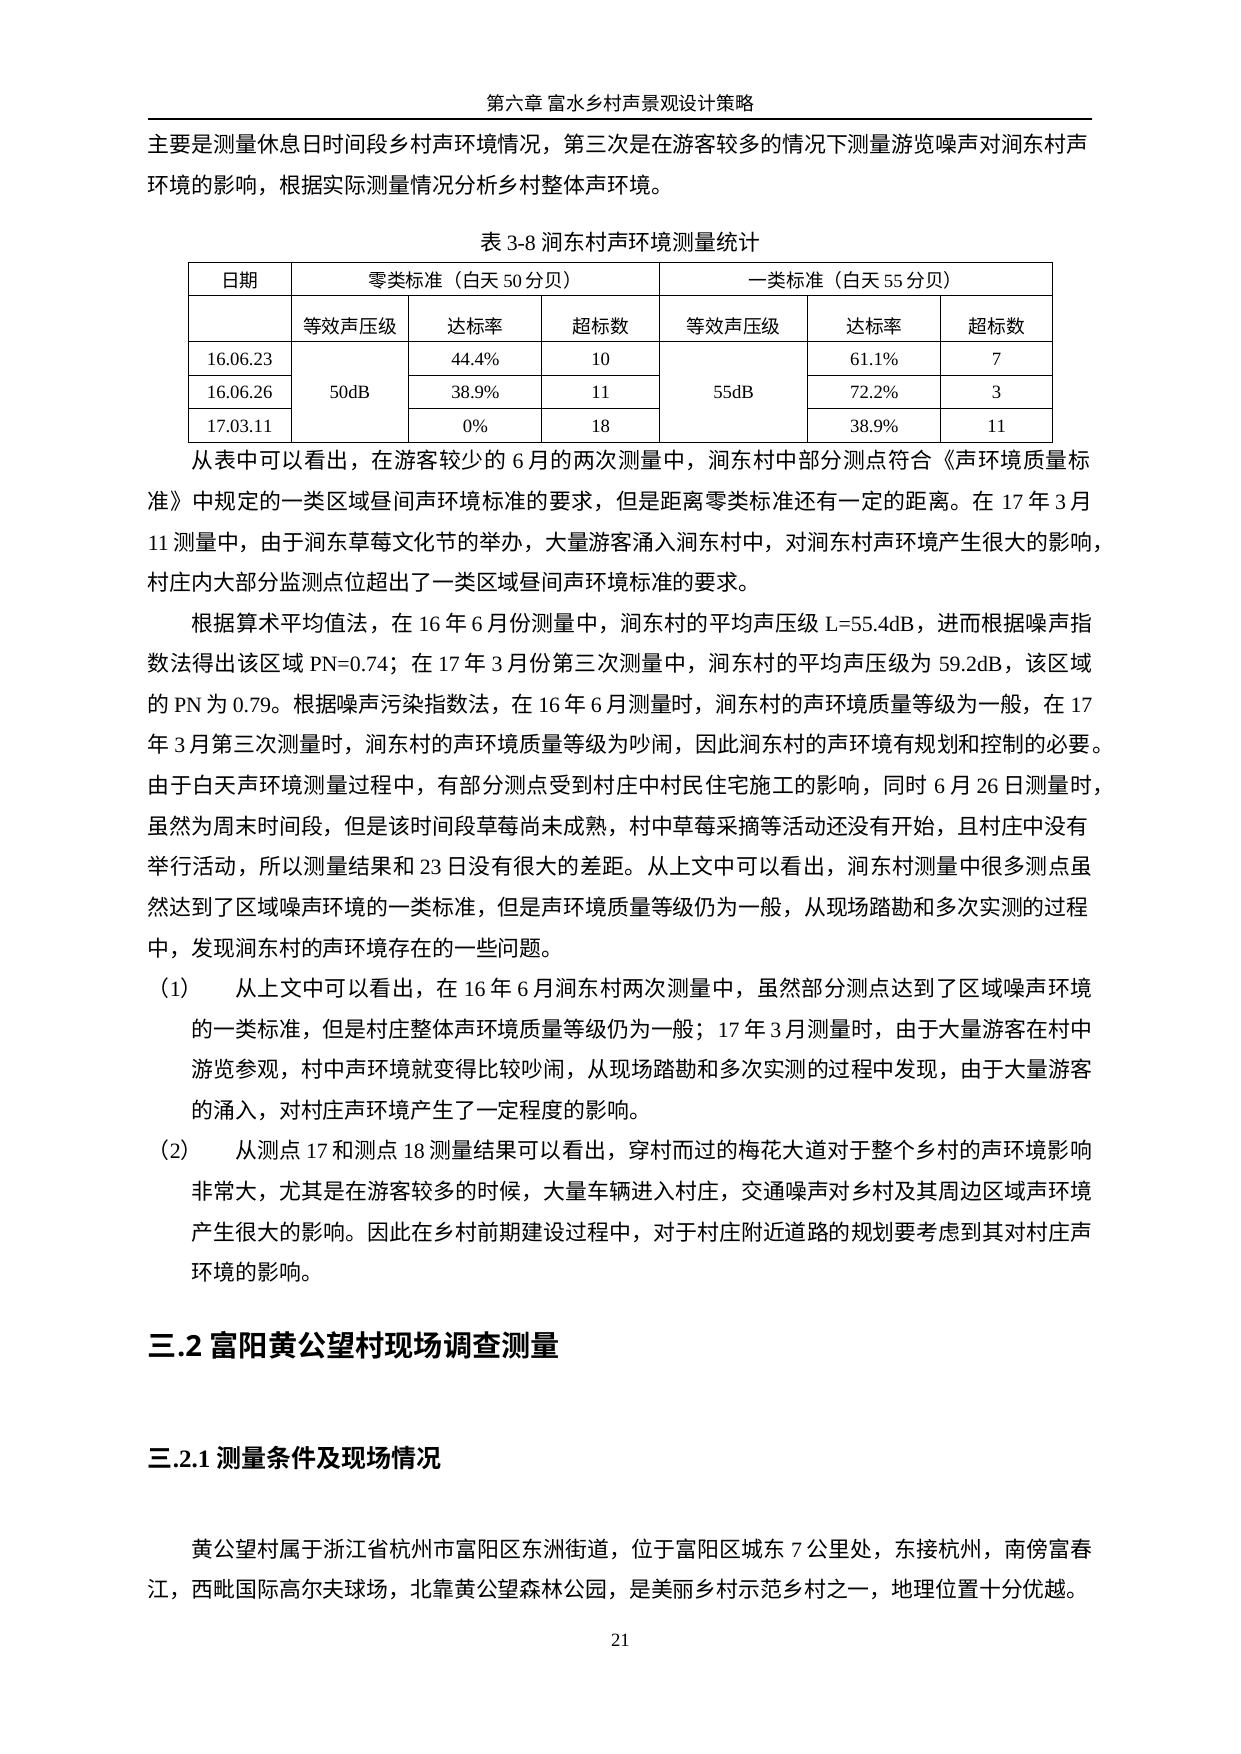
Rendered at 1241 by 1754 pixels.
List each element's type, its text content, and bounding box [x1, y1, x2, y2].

table_header 一类标准（白天55分贝） [660, 263, 1052, 295]
table_cell 16.06.26 [189, 376, 291, 408]
table_header 日期 [189, 263, 291, 295]
table_cell 达标率 [808, 296, 940, 341]
table_cell 等效声压级 [292, 296, 408, 341]
table_cell 等效声压级 [660, 296, 807, 341]
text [148, 127, 1092, 200]
list 从上文中可以看出，在16年6月涧东村两次测量中，虽然部分测点达到了区域噪声环境的一类标准，但是村庄整体声环境质量等级仍为一般；17年3月测量时，由于大量游客在村中游览参观，村中声环境就变得比较吵闹，从现场踏勘和多次实测的过程中发现，由于大量游客的涌入，对村庄声环境产生了一定程度的影响。 [148, 971, 1092, 1125]
table_cell 超标数 [542, 296, 659, 341]
table_cell 55dB [660, 342, 807, 442]
table_cell [189, 296, 291, 341]
text 测量条件及现场情况 [148, 1424, 1092, 1489]
list 从测点17和测点18测量结果可以看出，穿村而过的梅花大道对于整个乡村的声环境影响非常大，尤其是在游客较多的时候，大量车辆进入村庄，交通噪声对乡村及其周边区域声环境产生很大的影响。因此在乡村前期建设过程中，对于村庄附近道路的规划要考虑到其对村庄声环境的影响。 [148, 1133, 1092, 1287]
table_cell 44.4% [409, 342, 541, 375]
table_cell 超标数 [941, 296, 1052, 341]
table_cell 38.9% [808, 409, 940, 442]
table_cell 3 [941, 376, 1052, 408]
text 富阳黄公望村现场调查测量 [148, 1311, 1092, 1376]
table_cell 38.9% [409, 376, 541, 408]
text 从表中可以看出，在游客较少的6月的两次测量中，涧东村中部分测点符合《声环境质量标准》中规定的一类区域昼间声环境标准的要求，但是距离零类标准还有一定的距离。在17年3月11测量中，由于涧东草莓文化节的举办，大量游客涌入涧东村中，对涧东村声环境产生很大的影响，村庄内大部分监测点位超出了一类区域昼间声环境标准的要求。 [148, 443, 1092, 597]
table_cell 16.06.23 [189, 342, 291, 375]
table_cell 72.2% [808, 376, 940, 408]
text 根据算术平均值法，在16年6月份测量中，涧东村的平均声压级L=55.4dB，进而根据噪声指数法得出该区域PN=0.74；在17年3月份第三次测量中，涧东村的平均声压级为59.2dB，该区域的PN为0.79。根据噪声污染指数法，在16年6月测量时，涧东村的声环境质量等级为一般，在17年3月第三次测量时，涧东村的声环境质量等级为吵闹，因此涧东村的声环境有规划和控制的必要。由于白天声环境测量过程中，有部分测点受到村庄中村民住宅施工的影响，同时6月26日测量时，虽然为周末时间段，但是该时间段草莓尚未成熟，村中草莓采摘等活动还没有开始，且村庄中没有举行活动，所以测量结果和23日没有很大的差距。从上文中可以看出，涧东村测量中很多测点虽然达到了区域噪声环境的一类标准，但是声环境质量等级仍为一般，从现场踏勘和多次实测的过程中，发现涧东村的声环境存在的一些问题。 [148, 605, 1092, 963]
table_cell 11 [542, 376, 659, 408]
table_header 零类标准（白天50分贝） [292, 263, 659, 295]
table_cell 10 [542, 342, 659, 375]
text 表3-8 涧东村声环境测量统计 [148, 224, 1092, 257]
table_cell 11 [941, 409, 1052, 442]
table_cell 17.03.11 [189, 409, 291, 442]
table_cell 0% [409, 409, 541, 442]
table_cell 50dB [292, 342, 408, 442]
table_cell 61.1% [808, 342, 940, 375]
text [148, 1531, 1092, 1604]
table_cell 7 [941, 342, 1052, 375]
table_cell 18 [542, 409, 659, 442]
table_cell 达标率 [409, 296, 541, 341]
